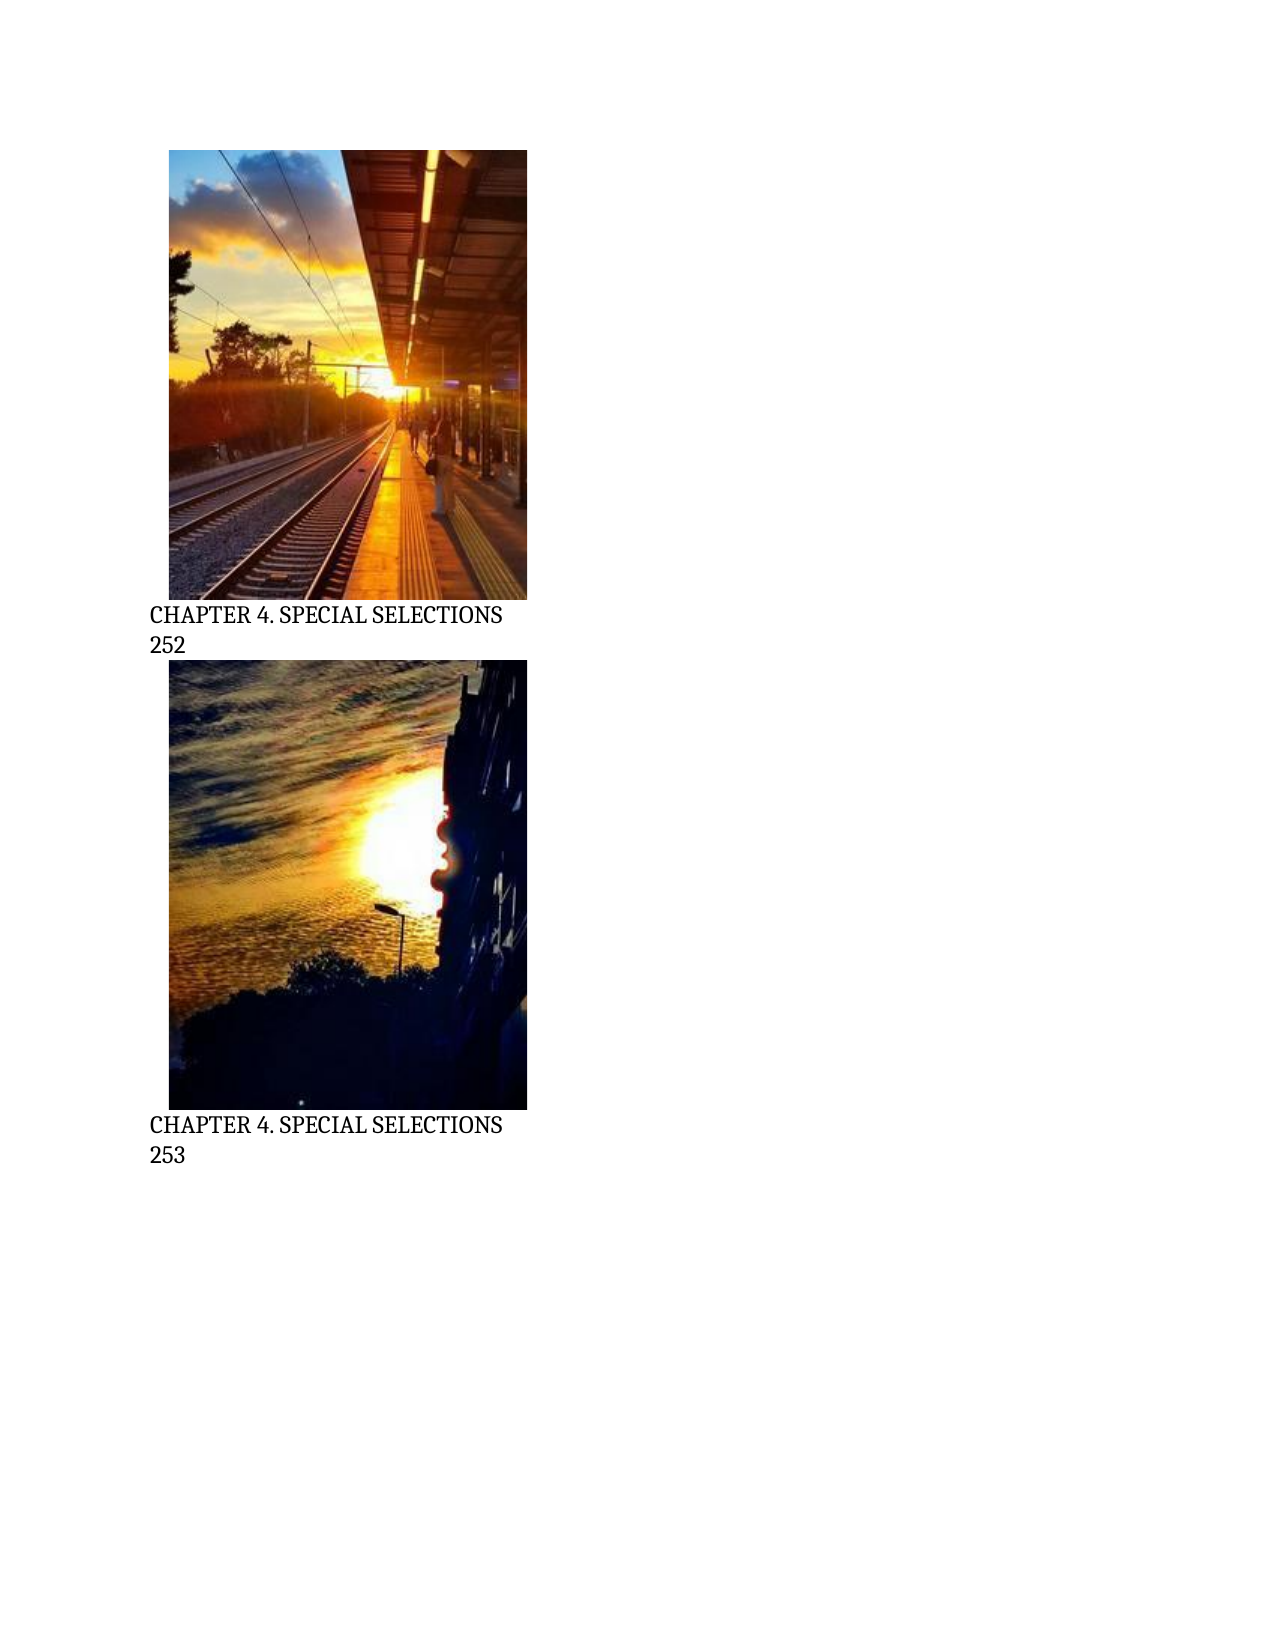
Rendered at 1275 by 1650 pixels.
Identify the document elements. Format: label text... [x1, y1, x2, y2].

text CHAPTER 4. SPECIAL SELECTIONS [150, 600, 1125, 630]
text 252 [150, 630, 1125, 660]
text CHAPTER 4. SPECIAL SELECTIONS [150, 1110, 1125, 1140]
text 253 [150, 1140, 1125, 1170]
picture [168, 660, 528, 1110]
picture [168, 150, 528, 600]
